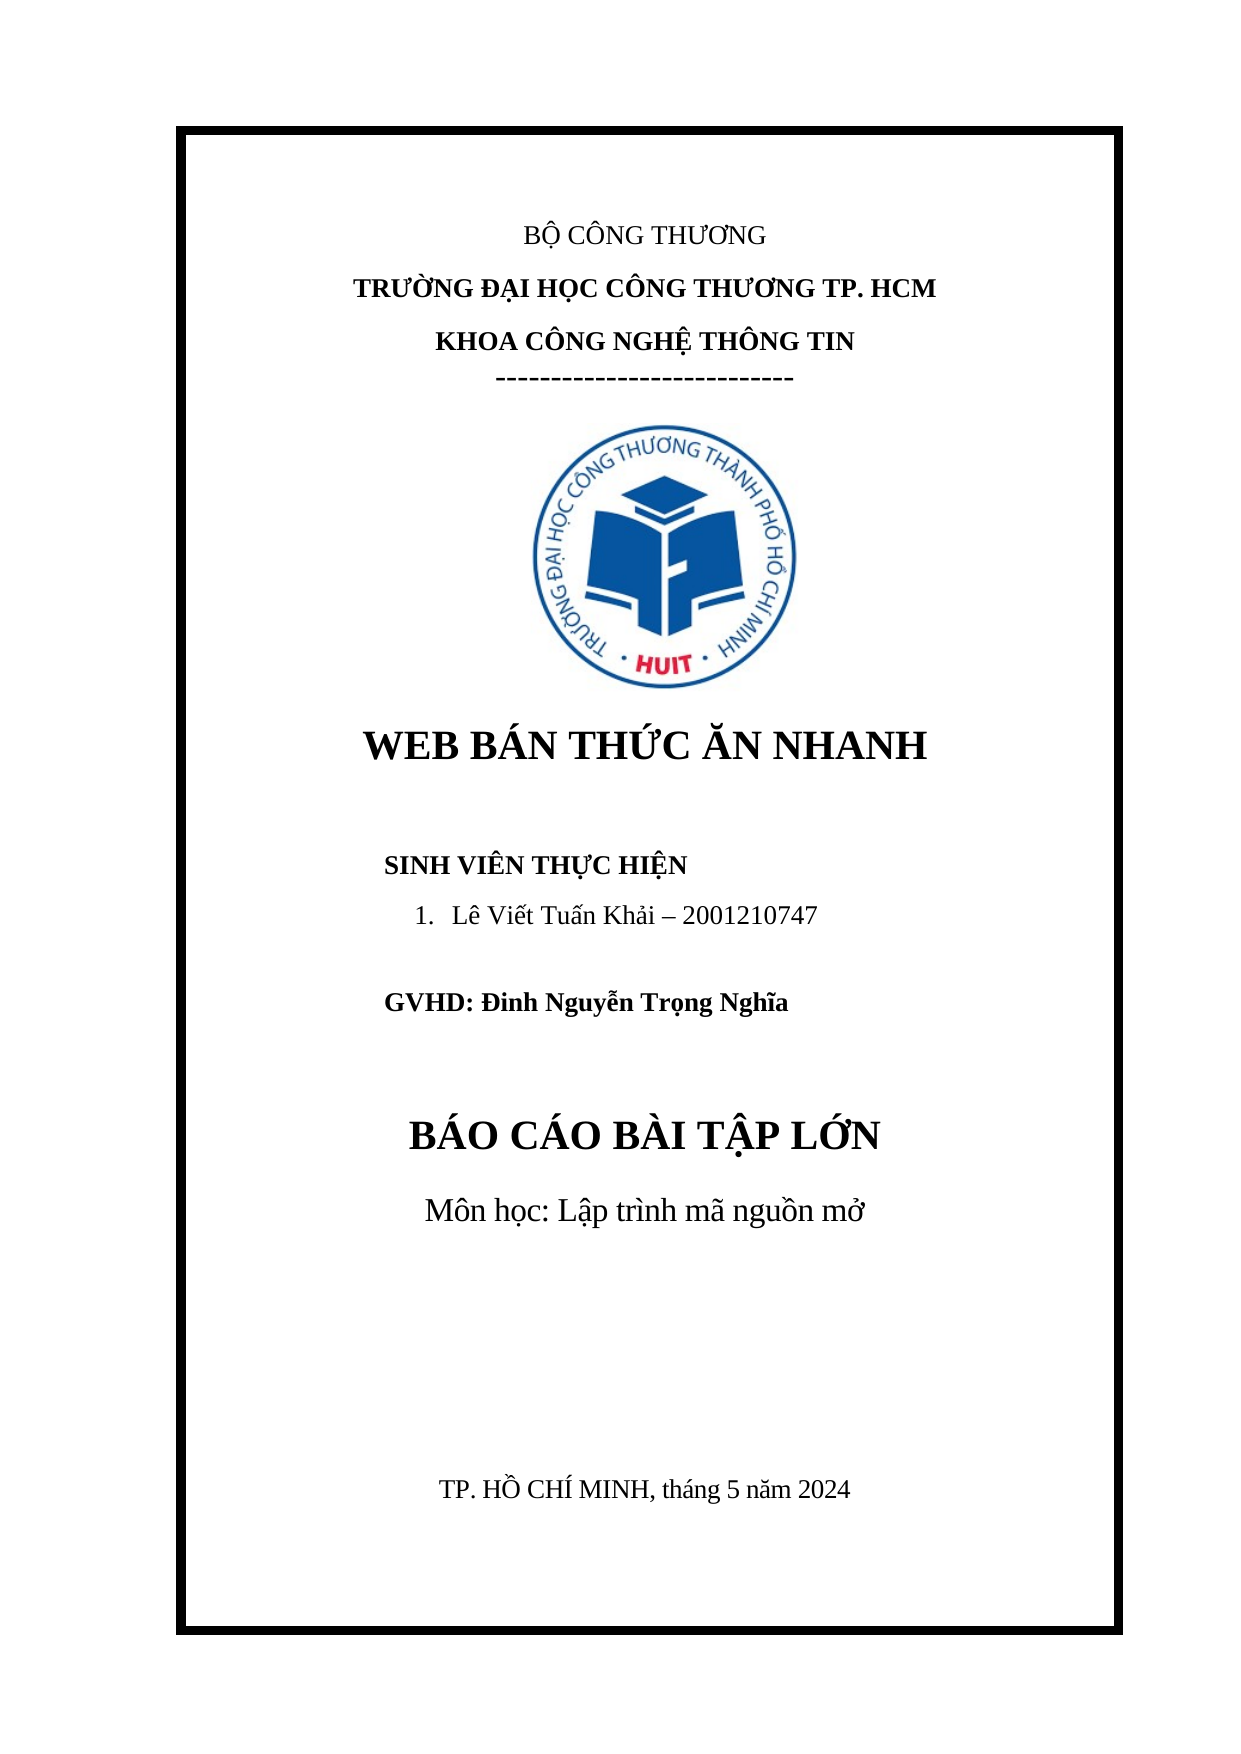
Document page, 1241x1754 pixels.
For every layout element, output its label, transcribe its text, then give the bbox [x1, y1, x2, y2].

text KHOA CÔNG NGHỆ THÔNG TIN [207, 325, 1083, 356]
text SINH VIÊN THỰC HIỆN [207, 849, 1083, 881]
text --------------------------- [207, 356, 1083, 394]
text GVHD: Đinh Nguyễn Trọng Nghĩa [207, 986, 1083, 1017]
list Lê Viết Tuấn Khải – 2001210747 [414, 899, 1083, 930]
text BỘ CÔNG THƯƠNG [207, 219, 1083, 250]
text BÁO CÁO BÀI TẬP LỚN [207, 1111, 1083, 1158]
text WEB BÁN THỨC ĂN NHANH [207, 721, 1083, 768]
picture [530, 423, 799, 692]
text TP. HỒ CHÍ MINH, tháng 5 năm 2024 [207, 1473, 1083, 1504]
text Môn học: Lập trình mã nguồn mở [207, 1191, 1083, 1229]
text TRƯỜNG ĐẠI HỌC CÔNG THƯƠNG TP. HCM [207, 272, 1083, 303]
